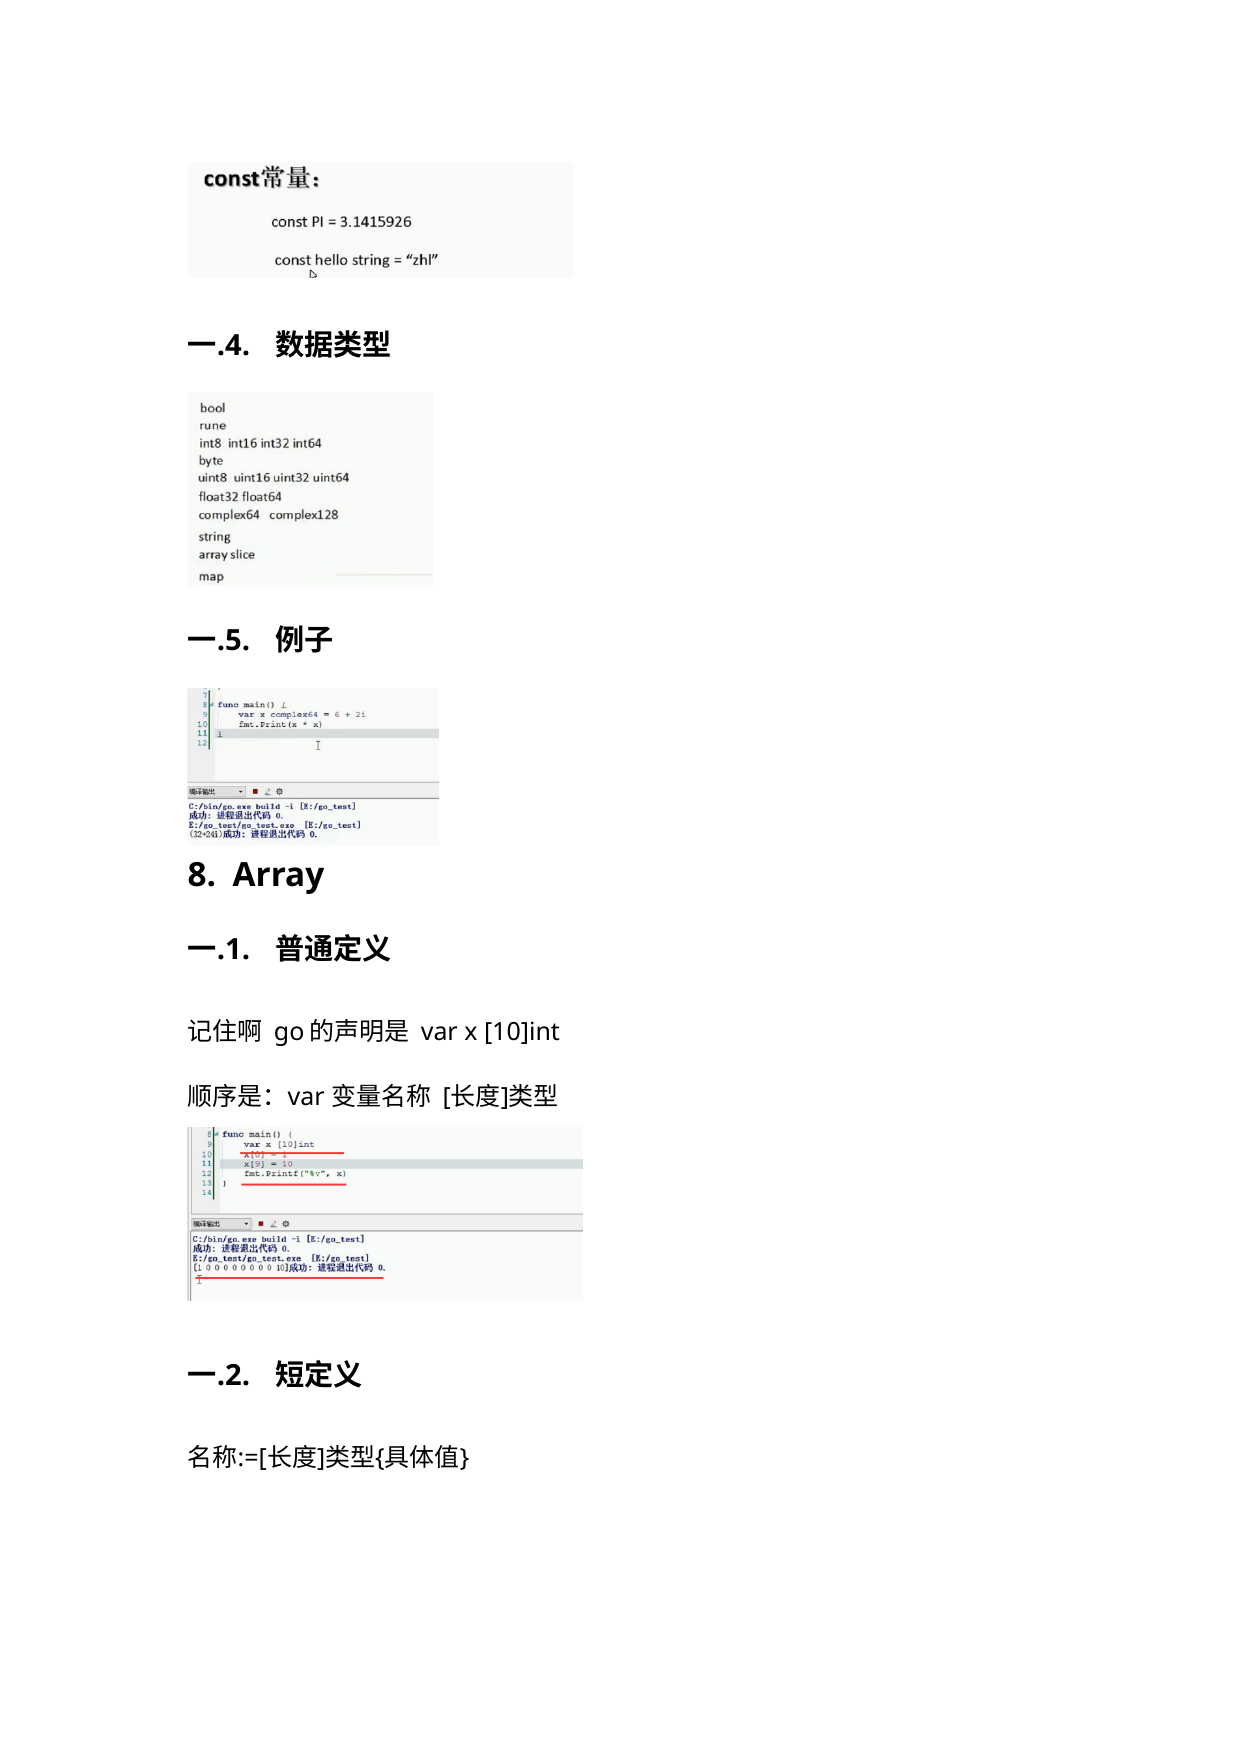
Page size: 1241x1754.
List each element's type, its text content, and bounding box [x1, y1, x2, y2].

subtitle 例子 [187, 617, 1053, 659]
text 名称:=[长度]类型{具体值} [187, 1423, 1053, 1488]
picture [187, 1127, 583, 1301]
text 顺序是：var 变量名称 [长度]类型 [187, 1062, 1053, 1127]
subtitle 短定义 [187, 1351, 1053, 1394]
subtitle Array [187, 851, 1053, 896]
picture [187, 688, 439, 846]
text 记住啊 go的声明是 var x [10]int [187, 997, 1053, 1062]
picture [187, 392, 433, 587]
picture [187, 162, 573, 278]
subtitle 普通定义 [187, 926, 1053, 968]
subtitle 数据类型 [187, 321, 1053, 363]
